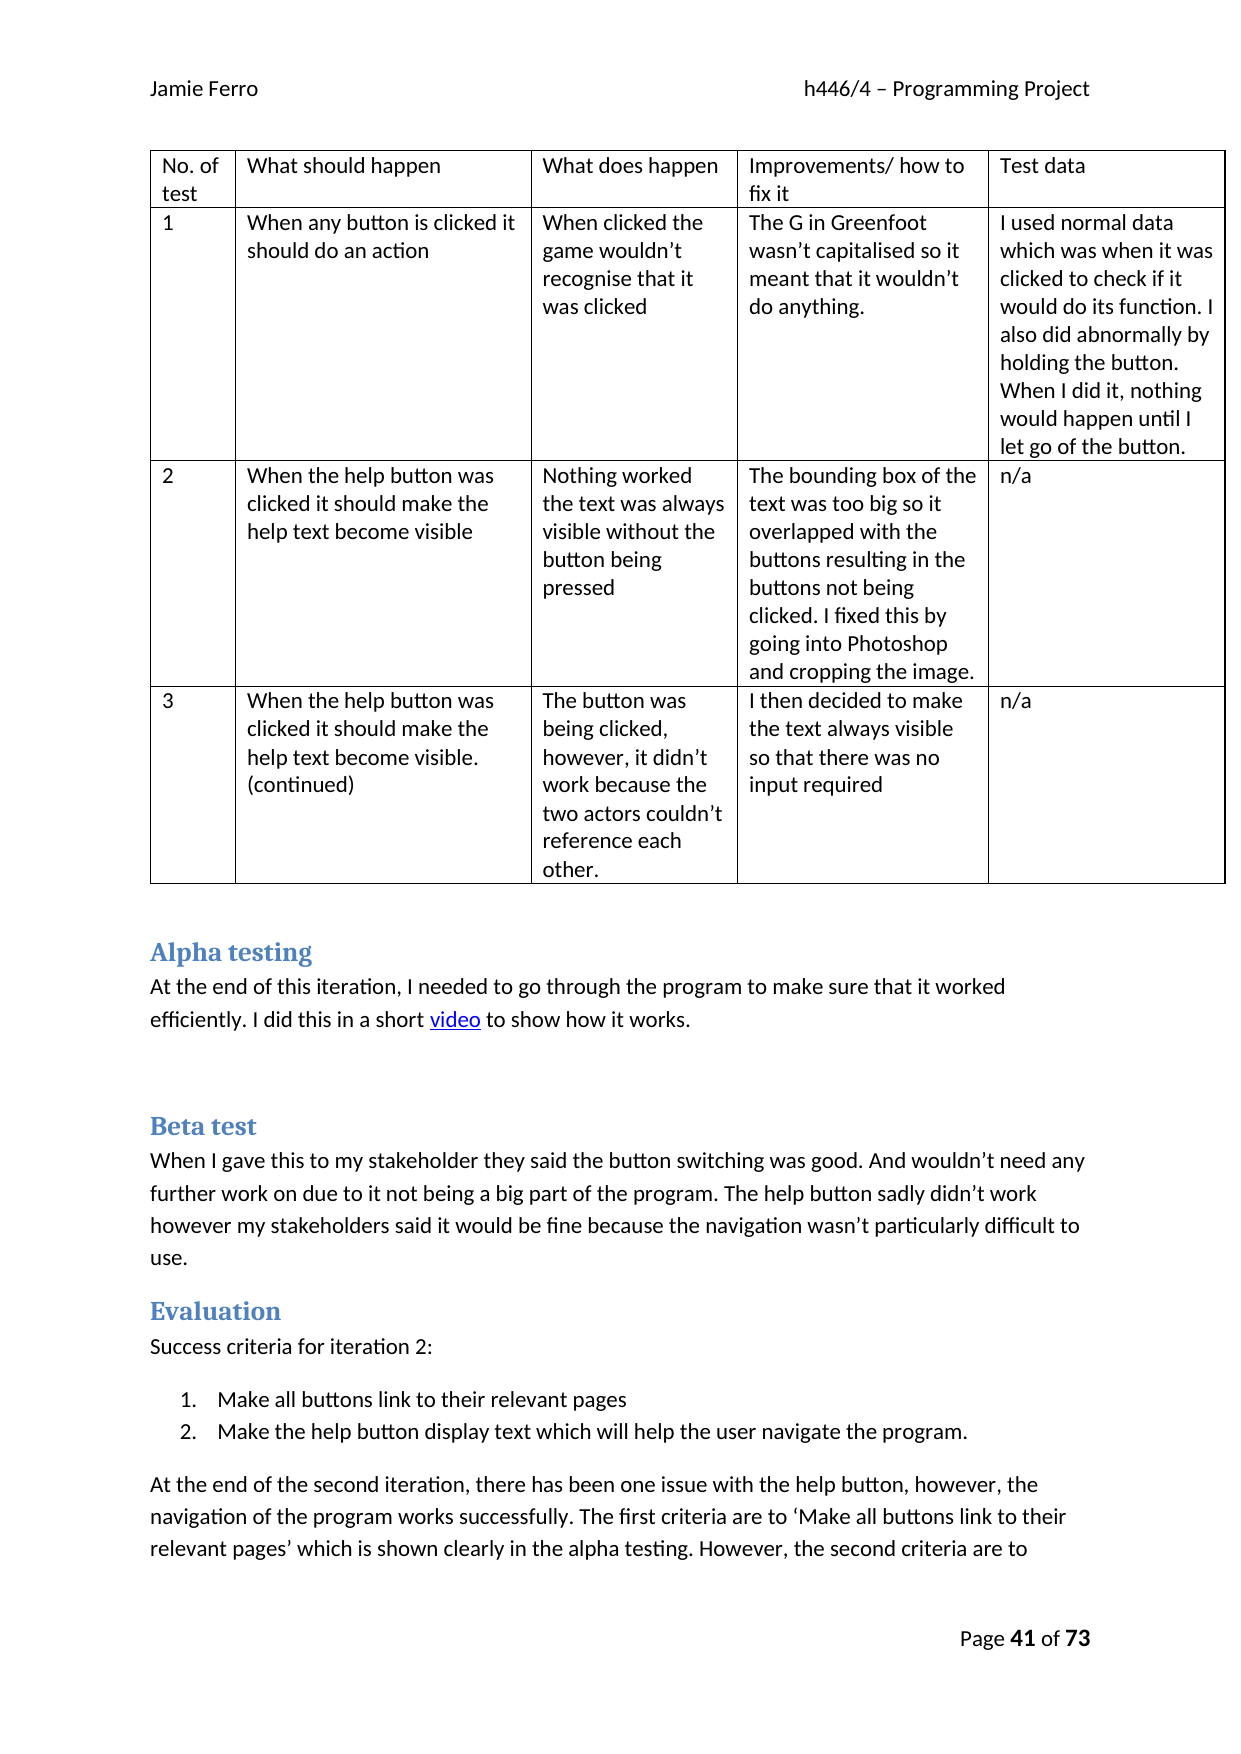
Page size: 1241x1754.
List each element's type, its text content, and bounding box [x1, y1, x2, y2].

subtitle Evaluation [150, 1296, 1090, 1327]
text When I gave this to my stakeholder they said the button switching was good. And wouldn’t need any further work on due to it not being a big part of the program. The help button sadly didn’t work however my stakeholders said it would be fine because the navigation wasn’t particularly difficult to use. [150, 1146, 1090, 1271]
subtitle Beta test [150, 1111, 1090, 1142]
table_cell Nothing worked the text was always visible without the button being pressed [532, 461, 737, 686]
table_cell 2 [151, 461, 235, 686]
table_header Improvements/ how to fix it [738, 151, 988, 207]
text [150, 1470, 1090, 1562]
table_cell When any button is clicked it should do an action [236, 208, 531, 460]
table_header Test data [989, 151, 1224, 207]
table_cell I then decided to make the text always visible so that there was no input required [738, 687, 988, 883]
list Make the help button display text which will help the user navigate the program. [179, 1417, 1090, 1445]
table_cell 3 [151, 687, 235, 883]
subtitle Alpha testing [150, 937, 1090, 968]
table_cell n/a [989, 687, 1224, 883]
table_cell I used normal data which was when it was clicked to check if it would do its function. I also did abnormally by holding the button. When I did it, nothing would happen until I let go of the button. [989, 208, 1224, 460]
table_cell The G in Greenfoot wasn’t capitalised so it meant that it wouldn’t do anything. [738, 208, 988, 460]
table_header No. of test [151, 151, 235, 207]
table_cell n/a [989, 461, 1224, 686]
table_cell When the help button was clicked it should make the help text become visible [236, 461, 531, 686]
table_cell When the help button was clicked it should make the help text become visible. (continued) [236, 687, 531, 883]
table_cell When clicked the game wouldn’t recognise that it was clicked [532, 208, 737, 460]
table_cell The bounding box of the text was too big so it overlapped with the buttons resulting in the buttons not being clicked. I fixed this by going into Photoshop and cropping the image. [738, 461, 988, 686]
table_header What should happen [236, 151, 531, 207]
table_header What does happen [532, 151, 737, 207]
table_cell The button was being clicked, however, it didn’t work because the two actors couldn’t reference each other. [532, 687, 737, 883]
text Success criteria for iteration 2: [150, 1332, 1090, 1360]
text At the end of this iteration, I needed to go through the program to make sure that it worked efficiently. I did this in a short video to show how it works. [150, 972, 1090, 1033]
list Make all buttons link to their relevant pages [179, 1385, 1090, 1413]
table_cell 1 [151, 208, 235, 460]
